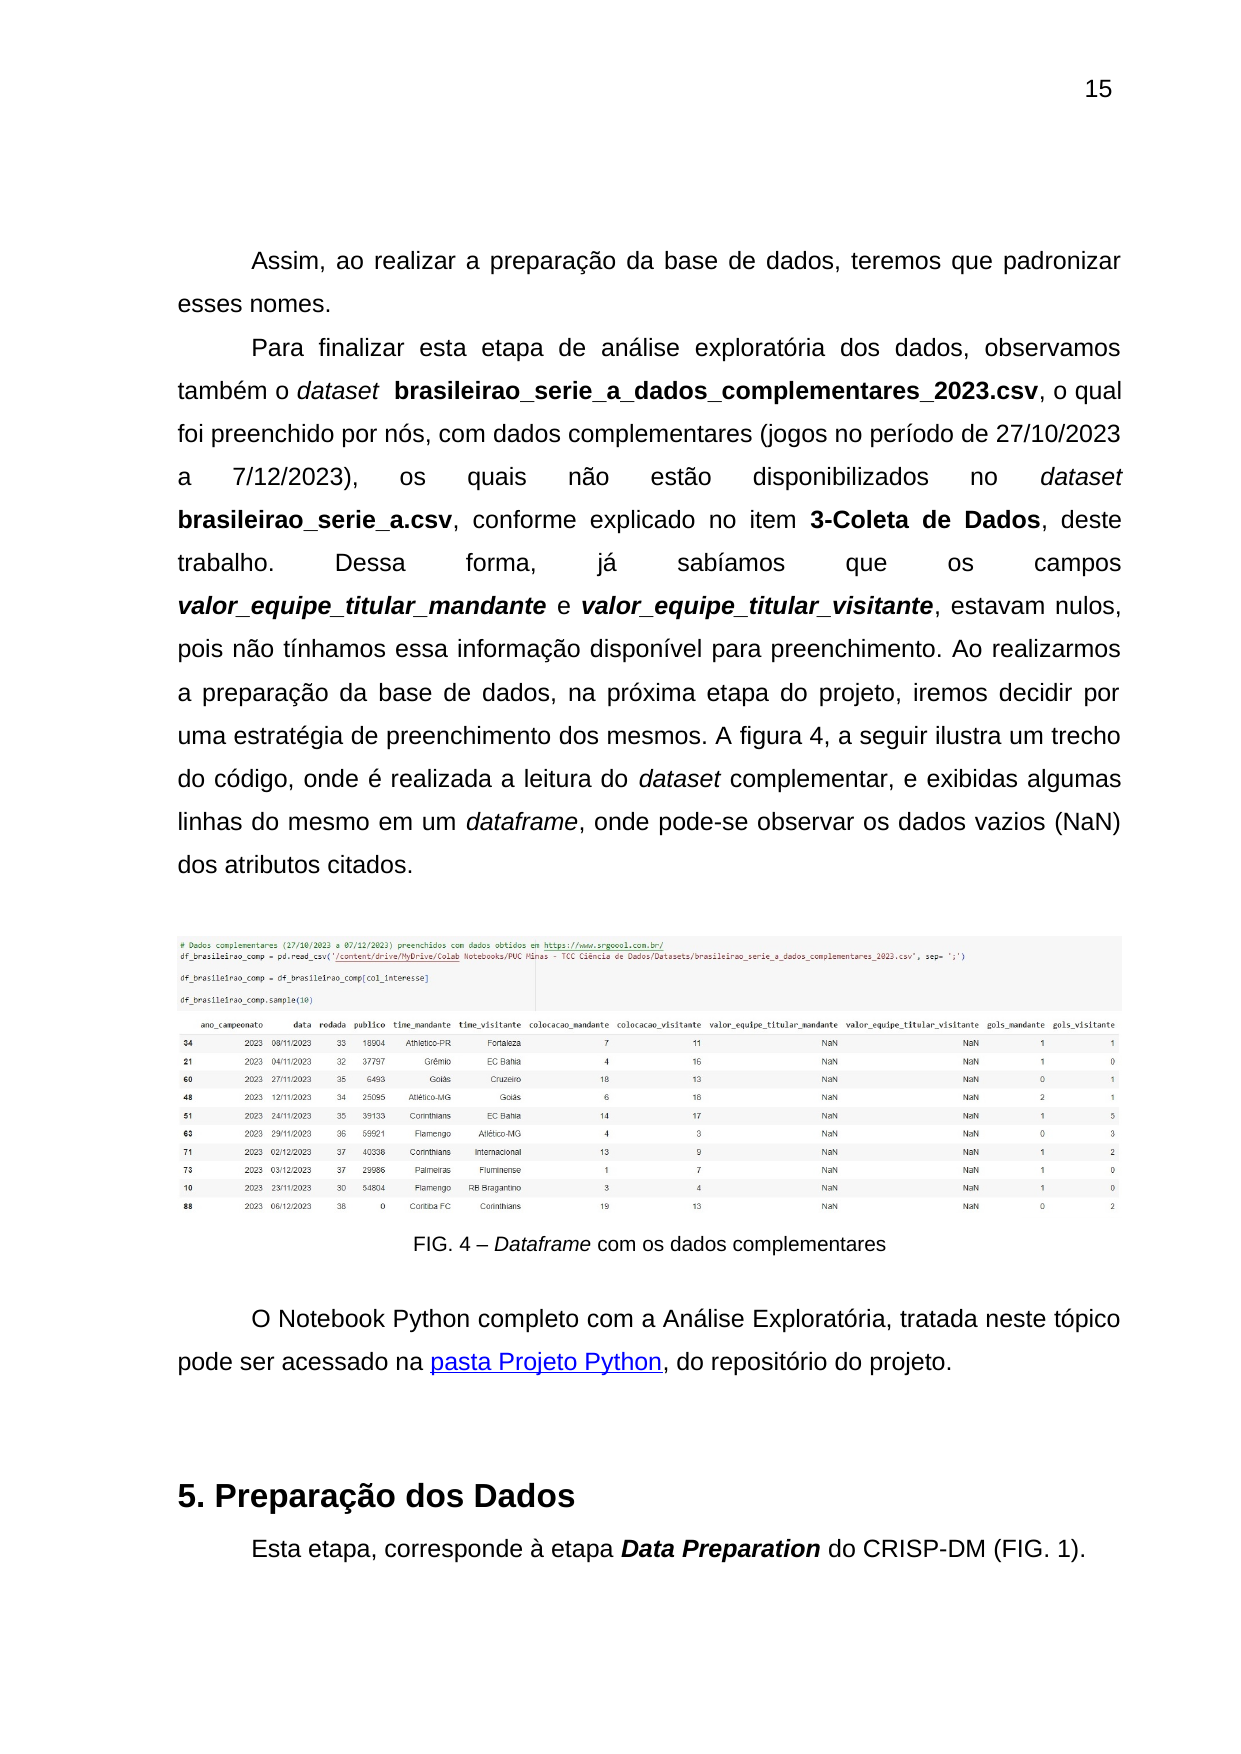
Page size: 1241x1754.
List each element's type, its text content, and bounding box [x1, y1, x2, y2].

subtitle 5. Preparação dos Dados [177, 1476, 1122, 1515]
text O Notebook Python completo com a Análise Exploratória, tratada neste tópico pode ser acessado na pasta Projeto Python, do repositório do projeto. [177, 1304, 1122, 1376]
text FIG. 4 – Dataframe com os dados complementares [177, 1232, 1122, 1256]
text Assim, ao realizar a preparação da base de dados, teremos que padronizar esses nomes. [177, 246, 1122, 318]
text Para finalizar esta etapa de análise exploratória dos dados, observamos também o dataset brasileirao_serie_a_dados_complementares_2023.csv, o qual foi preenchido por nós, com dados complementares (jogos no período de 27/10/2023 a 7/12/2023), os quais não estão disponibilizados no dataset brasileirao_serie_a.csv, conforme explicado no item 3-Coleta de Dados, deste trabalho. Dessa forma, já sabíamos que os campos valor_equipe_titular_mandante e valor_equipe_titular_visitante, estavam nulos, pois não tínhamos essa informação disponível para preenchimento. Ao realizarmos a preparação da base de dados, na próxima etapa do projeto, iremos decidir por uma estratégia de preenchimento dos mesmos. A figura 4, a seguir ilustra um trecho do código, onde é realizada a leitura do dataset complementar, e exibidas algumas linhas do mesmo em um dataframe, onde pode-se observar os dados vazios (NaN) dos atributos citados. [177, 332, 1122, 879]
picture [177, 936, 1122, 1218]
text Esta etapa, corresponde à etapa Data Preparation do CRISP-DM (FIG. 1). [177, 1534, 1122, 1563]
